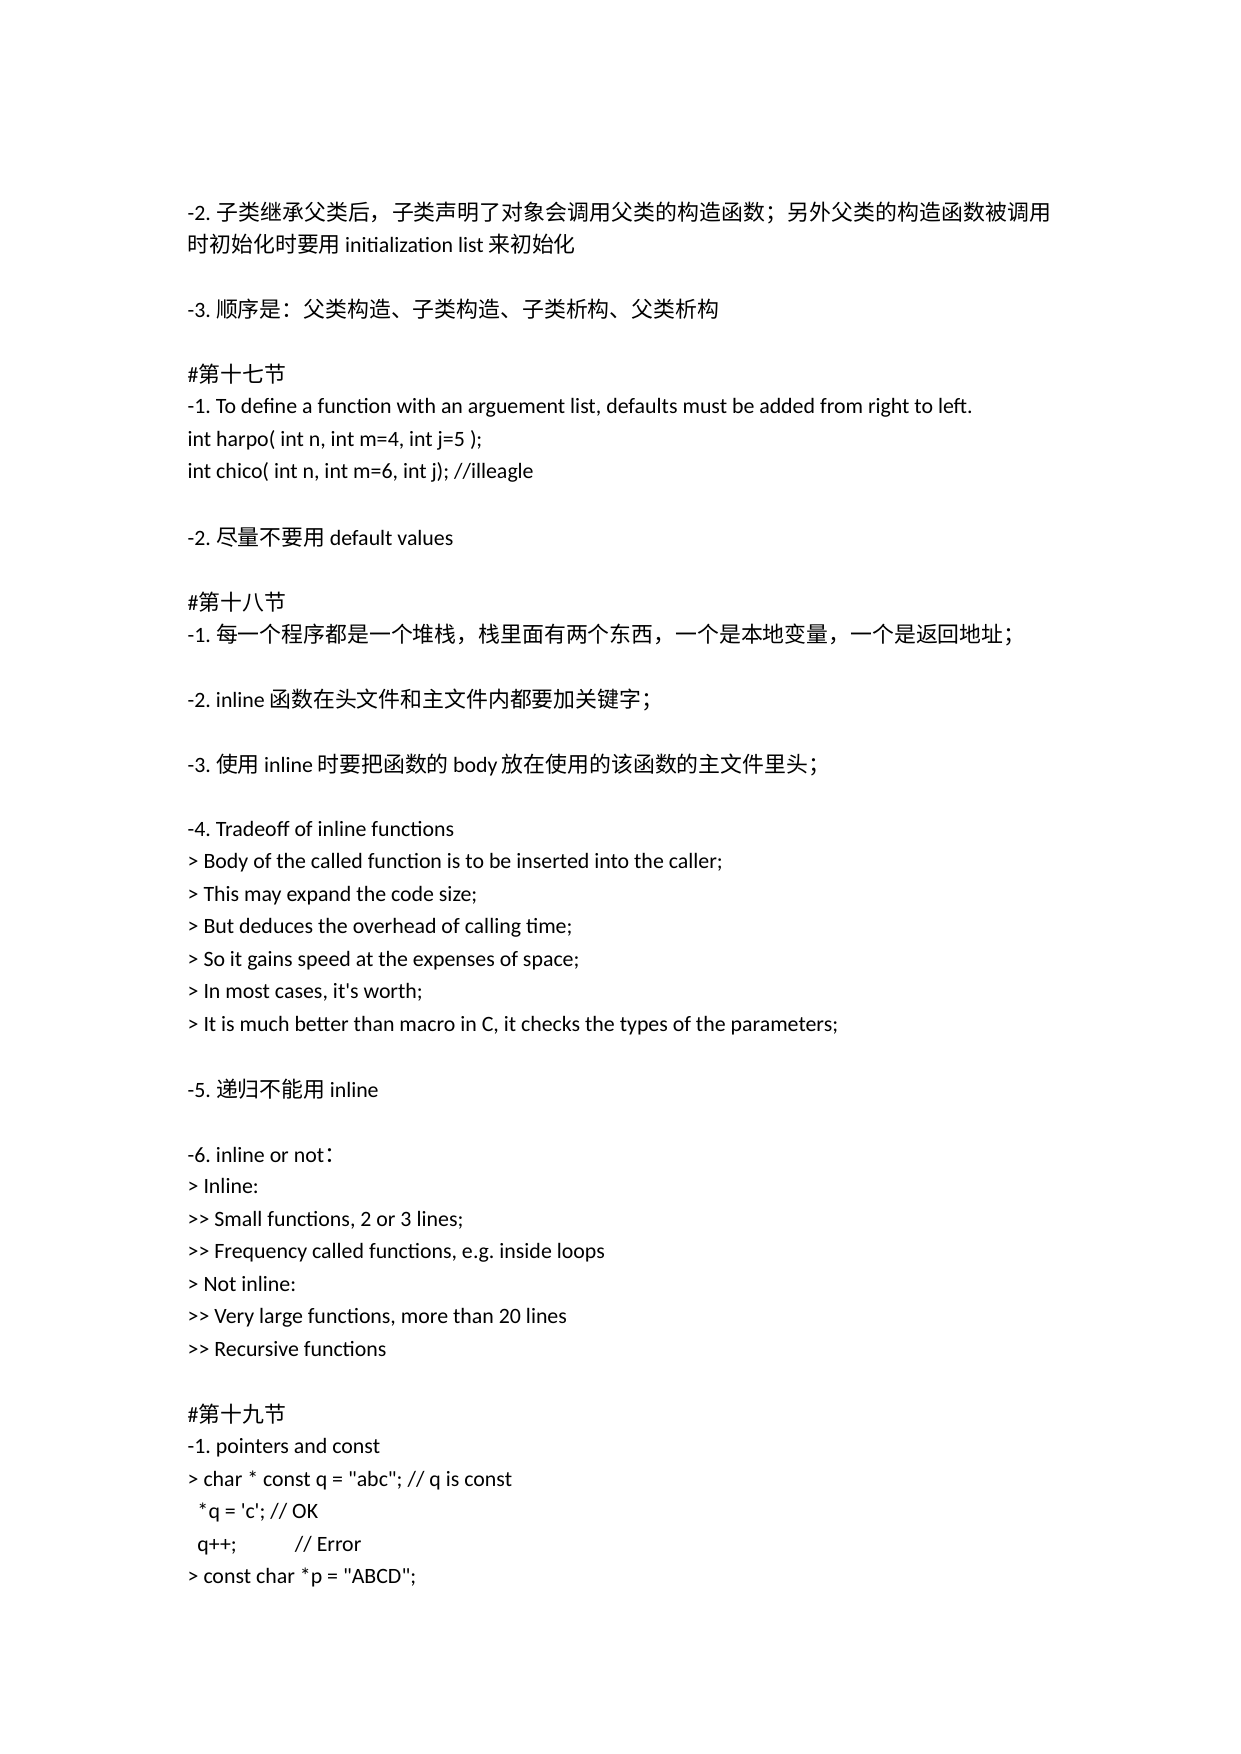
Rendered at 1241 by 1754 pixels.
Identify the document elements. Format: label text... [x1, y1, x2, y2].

text -5. 递归不能用inline [187, 1072, 1053, 1104]
text -1. To define a function with an arguement list, defaults must be added from right to left. [187, 389, 1053, 422]
text >> Very large functions, more than 20 lines [187, 1299, 1053, 1332]
text > const char *p = "ABCD"; [187, 1559, 1053, 1592]
text -2. 子类继承父类后，子类声明了对象会调用父类的构造函数；另外父类的构造函数被调用时初始化时要用initialization list来初始化 [187, 194, 1053, 259]
text -3. 顺序是：父类构造、子类构造、子类析构、父类析构 [187, 292, 1053, 324]
text -1. 每一个程序都是一个堆栈，栈里面有两个东西，一个是本地变量，一个是返回地址； [187, 617, 1053, 649]
text > Body of the called function is to be inserted into the caller; [187, 844, 1053, 877]
text *q = 'c'; // OK [187, 1494, 1053, 1527]
text > Inline: [187, 1169, 1053, 1202]
text > In most cases, it's worth; [187, 974, 1053, 1007]
text -4. Tradeoff of inline functions [187, 812, 1053, 844]
text int harpo( int n, int m=4, int j=5 ); [187, 422, 1053, 454]
text #第十七节 [187, 357, 1053, 389]
text q++; // Error [187, 1527, 1053, 1559]
text > But deduces the overhead of calling time; [187, 909, 1053, 942]
text -2. inline函数在头文件和主文件内都要加关键字； [187, 682, 1053, 714]
text > char * const q = "abc"; // q is const [187, 1462, 1053, 1494]
text >> Frequency called functions, e.g. inside loops [187, 1234, 1053, 1267]
text > Not inline: [187, 1267, 1053, 1299]
text -6. inline or not： [187, 1137, 1053, 1169]
text -2. 尽量不要用default values [187, 519, 1053, 552]
text > It is much better than macro in C, it checks the types of the parameters; [187, 1007, 1053, 1039]
text > So it gains speed at the expenses of space; [187, 942, 1053, 974]
text #第十八节 [187, 584, 1053, 617]
text #第十九节 [187, 1397, 1053, 1429]
text > This may expand the code size; [187, 877, 1053, 909]
text >> Small functions, 2 or 3 lines; [187, 1202, 1053, 1234]
text >> Recursive functions [187, 1332, 1053, 1364]
text -1. pointers and const [187, 1429, 1053, 1462]
text int chico( int n, int m=6, int j); //illeagle [187, 454, 1053, 487]
text -3. 使用inline时要把函数的body放在使用的该函数的主文件里头； [187, 747, 1053, 779]
